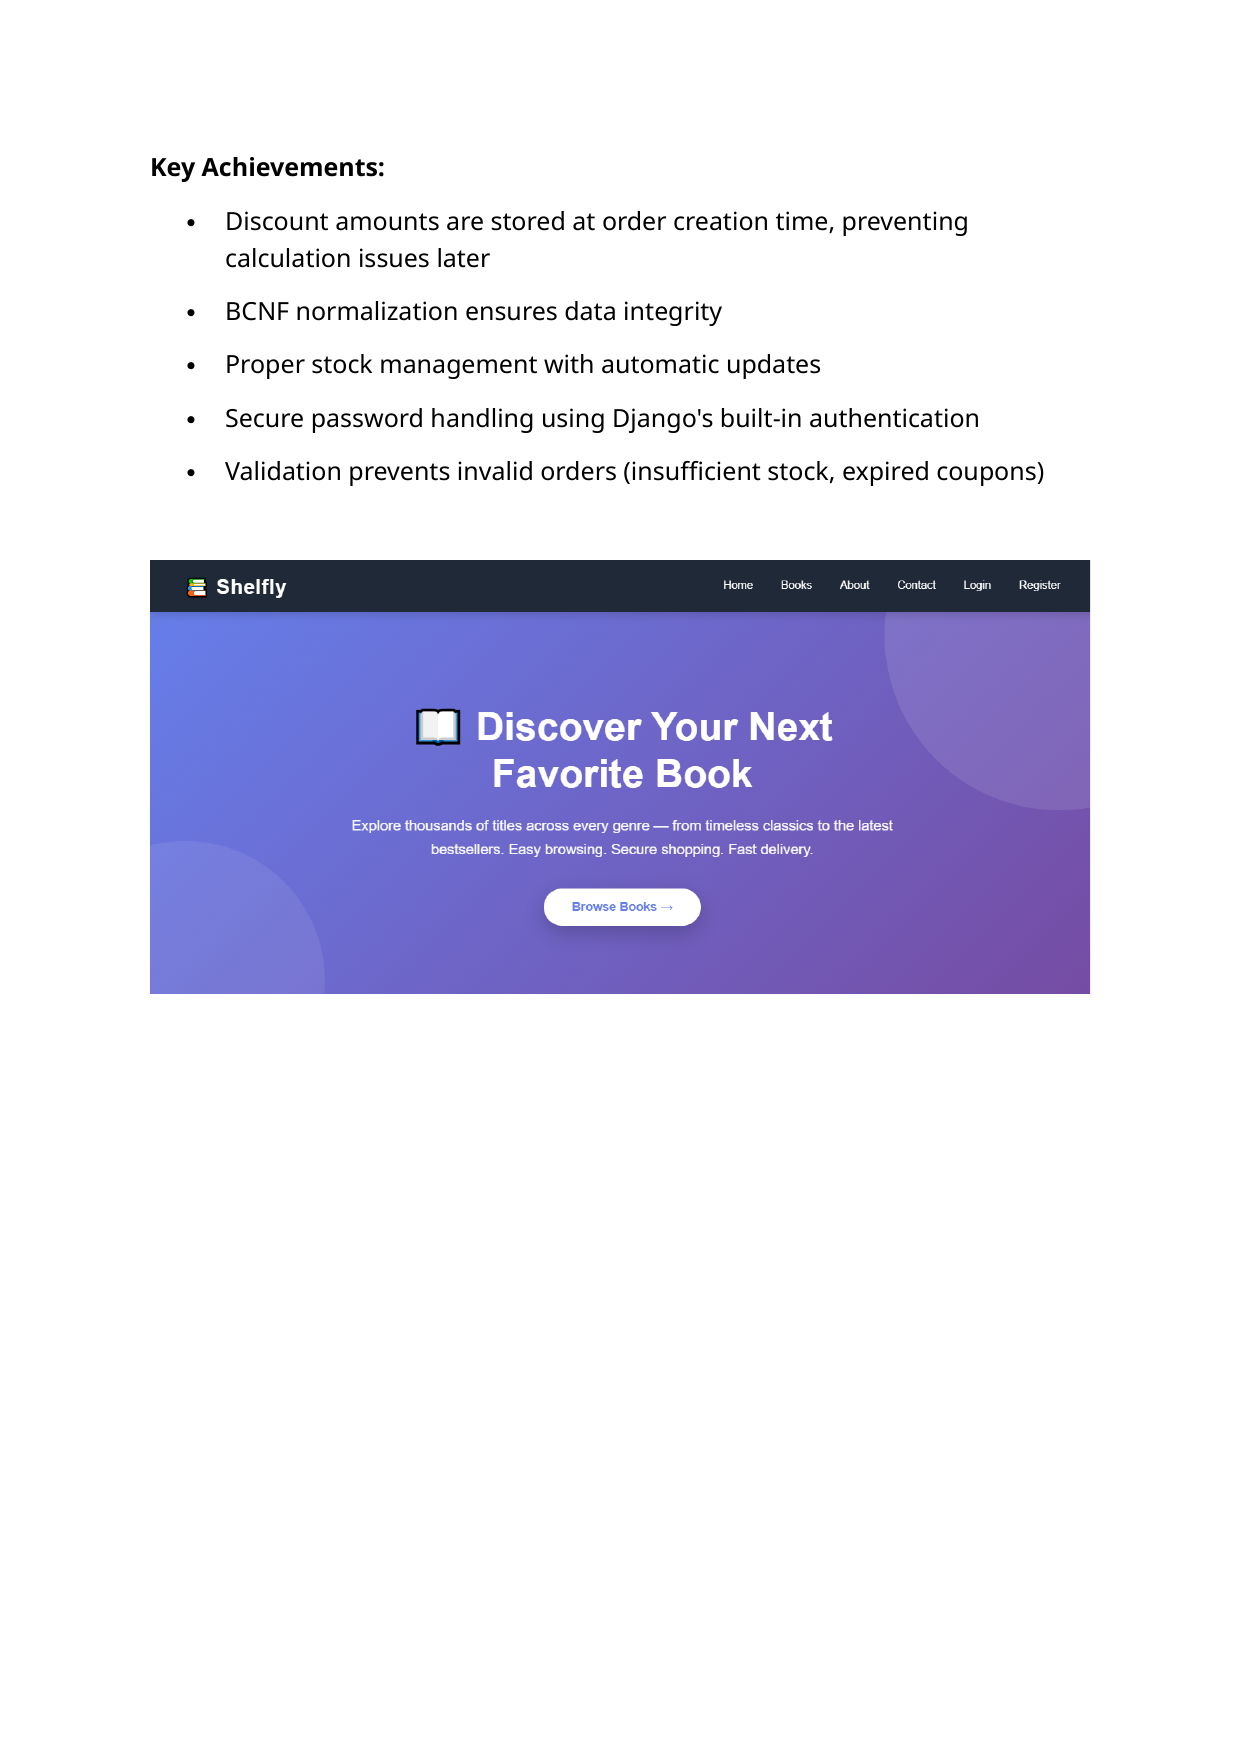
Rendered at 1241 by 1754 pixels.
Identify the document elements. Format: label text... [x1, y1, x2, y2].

list Discount amounts are stored at order creation time, preventing calculation issues later [187, 203, 1090, 274]
picture [150, 560, 1091, 994]
list Secure password handling using Django's built-in authentication [187, 401, 1090, 434]
text Key Achievements: [150, 150, 1090, 184]
list Validation prevents invalid orders (insufficient stock, expired coupons) [187, 454, 1090, 488]
list BCNF normalization ensures data integrity [187, 294, 1090, 328]
list Proper stock management with automatic updates [187, 347, 1090, 381]
